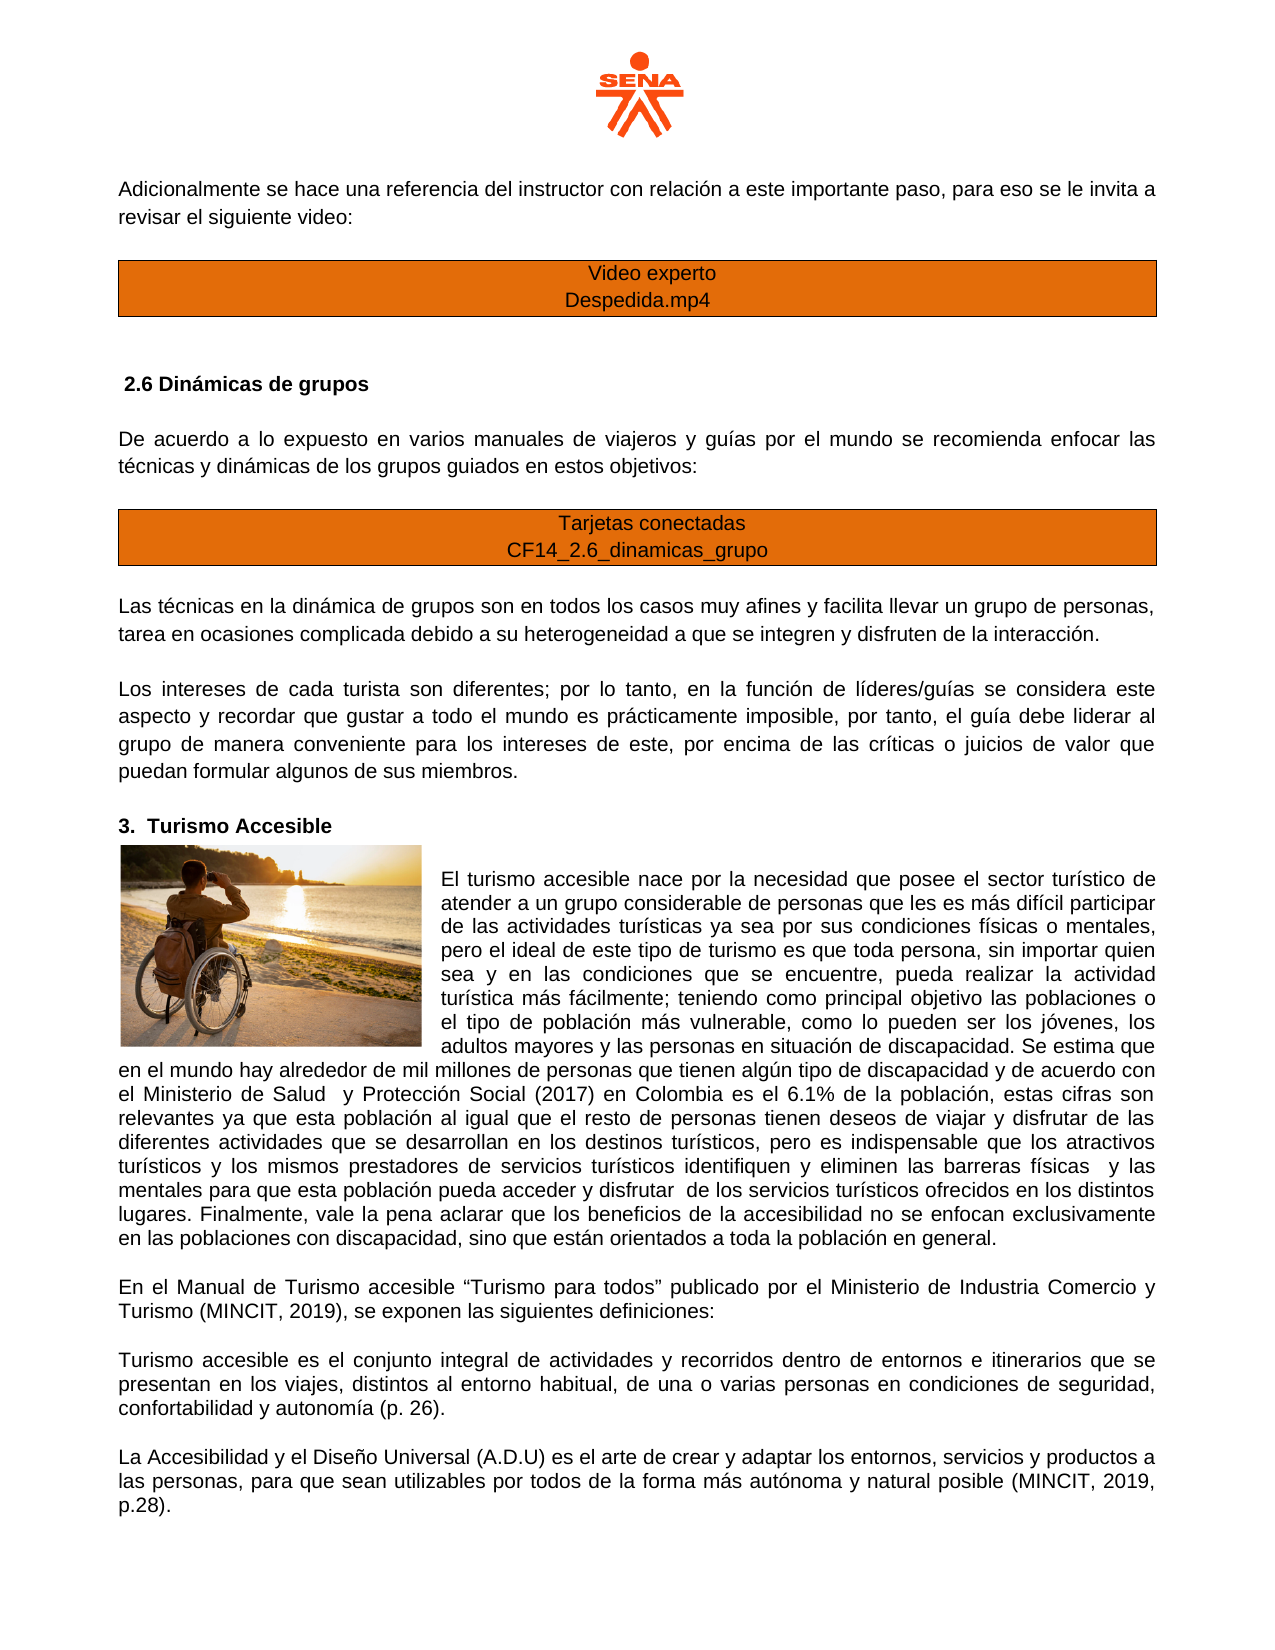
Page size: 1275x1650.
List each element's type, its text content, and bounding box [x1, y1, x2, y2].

picture [585, 48, 690, 142]
table_header Video experto Despedida.mp4 [119, 261, 1156, 316]
text En el Manual de Turismo accesible “Turismo para todos” publicado por el Ministerio de Industria Comercio y Turismo (MINCIT, 2019), se exponen las siguientes definiciones: [118, 1275, 1157, 1323]
text Adicionalmente se hace una referencia del instructor con relación a este importante paso, para eso se le invita a revisar el siguiente video: [118, 177, 1157, 229]
table_header Tarjetas conectadas CF14_2.6_dinamicas_grupo [119, 510, 1156, 565]
picture [120, 845, 422, 1047]
text Las técnicas en la dinámica de grupos son en todos los casos muy afines y facilita llevar un grupo de personas, tarea en ocasiones complicada debido a su heterogeneidad a que se integren y disfruten de la interacción. [118, 594, 1157, 645]
text El turismo accesible nace por la necesidad que posee el sector turístico de atender a un grupo considerable de personas que les es más difícil participar de las actividades turísticas ya sea por sus condiciones físicas o mentales, pero el ideal de este tipo de turismo es que toda persona, sin importar quien sea y en las condiciones que se encuentre, pueda realizar la actividad turística más fácilmente; teniendo como principal objetivo las poblaciones o el tipo de población más vulnerable, como lo pueden ser los jóvenes, los adultos mayores y las personas en situación de discapacidad. Se estima que en el mundo hay alrededor de mil millones de personas que tienen algún tipo de discapacidad y de acuerdo con el Ministerio de Salud y Protección Social (2017) en Colombia es el 6.1% de la población, estas cifras son relevantes ya que esta población al igual que el resto de personas tienen deseos de viajar y disfrutar de las diferentes actividades que se desarrollan en los destinos turísticos, pero es indispensable que los atractivos turísticos y los mismos prestadores de servicios turísticos identifiquen y eliminen las barreras físicas y las mentales para que esta población pueda acceder y disfrutar de los servicios turísticos ofrecidos en los distintos lugares. Finalmente, vale la pena aclarar que los beneficios de la accesibilidad no se enfocan exclusivamente en las poblaciones con discapacidad, sino que están orientados a toda la población en general. [118, 866, 1157, 1250]
text 2.6 Dinámicas de grupos [118, 372, 1157, 396]
text 3. Turismo Accesible [118, 814, 1157, 838]
text De acuerdo a lo expuesto en varios manuales de viajeros y guías por el mundo se recomienda enfocar las técnicas y dinámicas de los grupos guiados en estos objetivos: [118, 427, 1157, 478]
text Los intereses de cada turista son diferentes; por lo tanto, en la función de líderes/guías se considera este aspecto y recordar que gustar a todo el mundo es prácticamente imposible, por tanto, el guía debe liderar al grupo de manera conveniente para los intereses de este, por encima de las críticas o juicios de valor que puedan formular algunos de sus miembros. [118, 676, 1157, 783]
text Turismo accesible es el conjunto integral de actividades y recorridos dentro de entornos e itinerarios que se presentan en los viajes, distintos al entorno habitual, de una o varias personas en condiciones de seguridad, confortabilidad y autonomía (p. 26). [118, 1348, 1157, 1419]
text La Accesibilidad y el Diseño Universal (A.D.U) es el arte de crear y adaptar los entornos, servicios y productos a las personas, para que sean utilizables por todos de la forma más autónoma y natural posible (MINCIT, 2019, p.28). [118, 1444, 1157, 1516]
